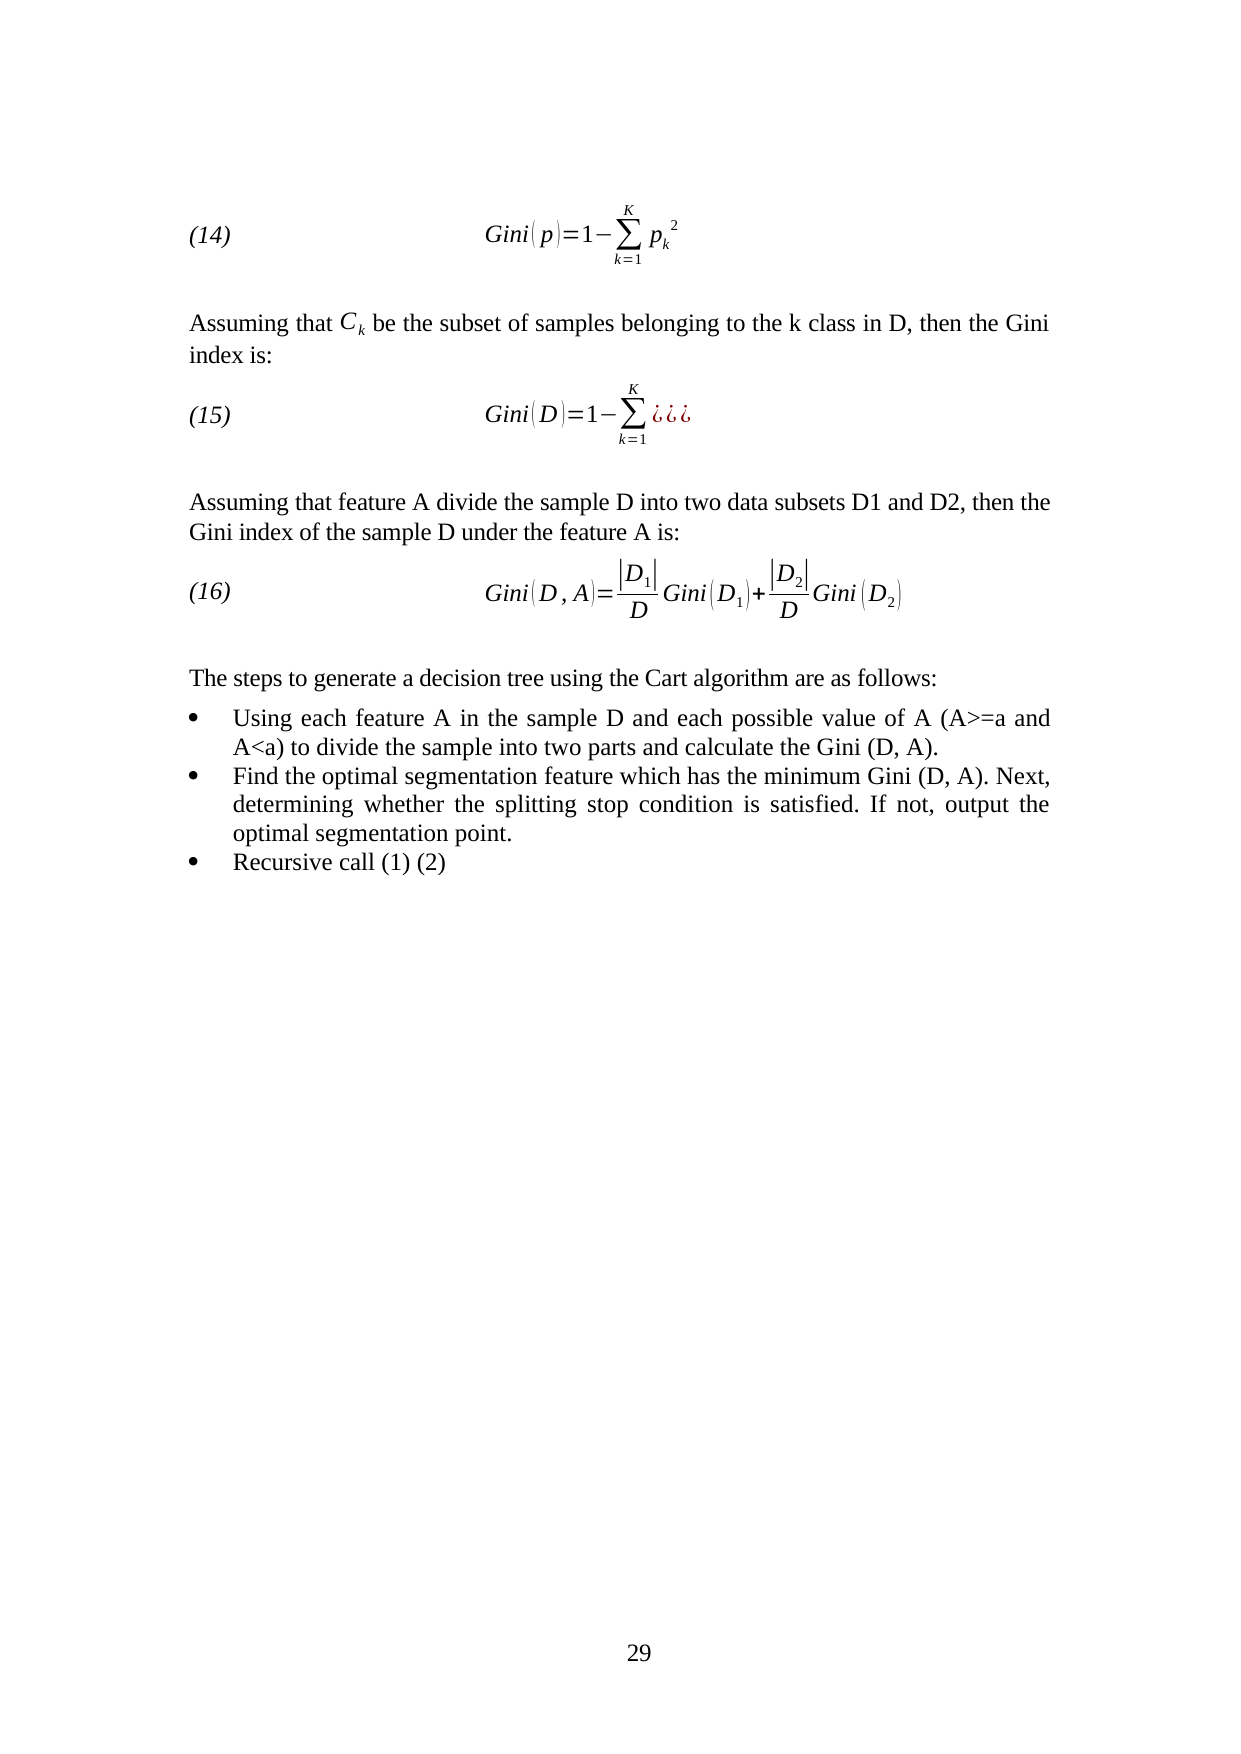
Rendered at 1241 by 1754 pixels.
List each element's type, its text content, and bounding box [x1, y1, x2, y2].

text Assuming that be the subset of samples belonging to the k class in D, then the Gini index is: [189, 201, 1051, 262]
text Assuming that feature A divide the sample D into two data subsets D1 and D2, then the Gini index of the sample D under the feature A is: [189, 381, 1051, 439]
text The steps to generate a decision tree using the Cart algorithm are as follows: [189, 556, 1051, 585]
list Recursive call (1) (2) [189, 741, 1051, 769]
list Using each feature A in the sample D and each possible value of A (A>=a and A<a) to divide the sample into two parts and calculate the Gini (D, A). [189, 597, 1051, 654]
list Find the optimal segmentation feature which has the minimum Gini (D, A). Next, determining whether the splitting stop condition is satisfied. If not, output the optimal segmentation point. [189, 654, 1051, 741]
